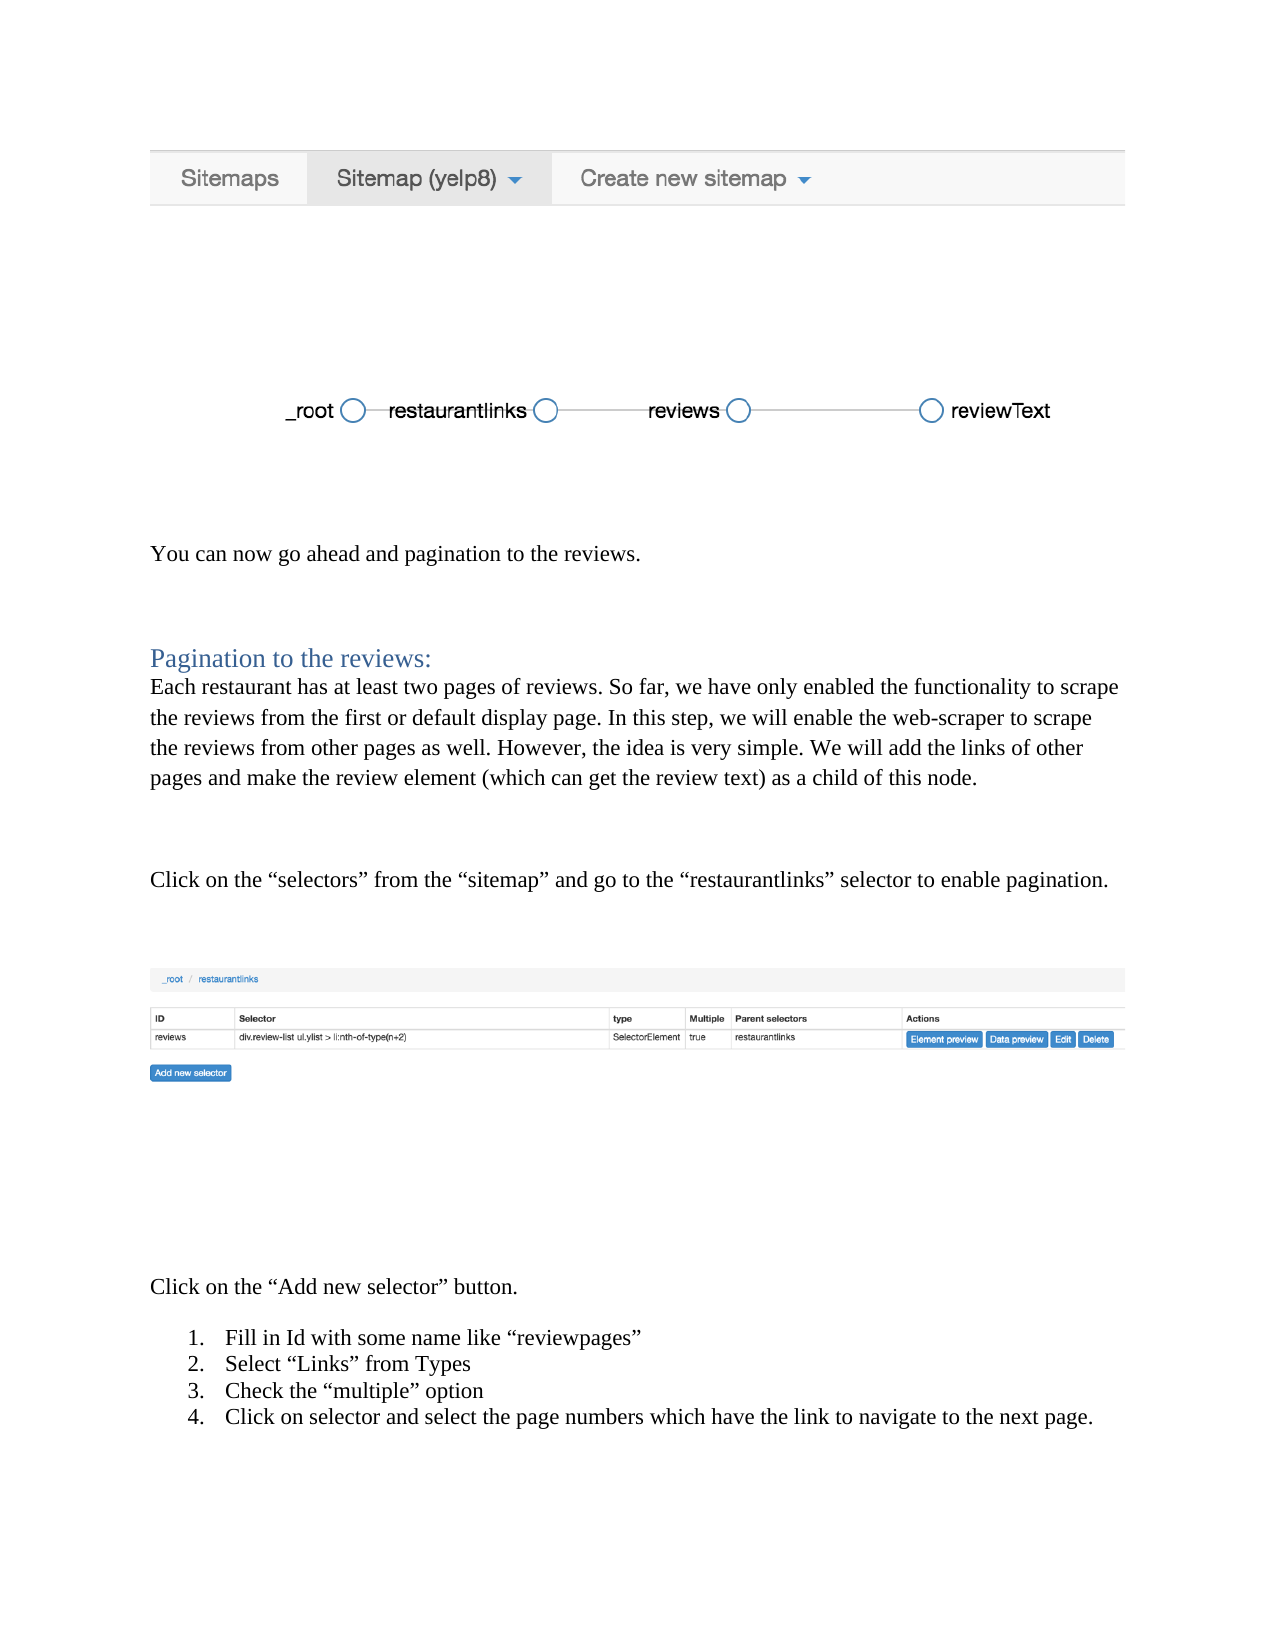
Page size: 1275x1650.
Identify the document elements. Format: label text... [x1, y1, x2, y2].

picture [150, 150, 1125, 464]
text You can now go ahead and pagination to the reviews. [150, 540, 1125, 566]
picture [150, 968, 1125, 1095]
list Click on selector and select the page numbers which have the link to navigate to the next page. [187, 1403, 1125, 1429]
subtitle Pagination to the reviews: [150, 642, 1125, 673]
text Click on the “Add new selector” button. [150, 1273, 1125, 1299]
text Each restaurant has at least two pages of reviews. So far, we have only enabled the functionality to scrape the reviews from the first or default display page. In this step, we will enable the web-scraper to scrape the reviews from other pages as well. However, the idea is very simple. We will add the links of other pages and make the review element (which can get the review text) as a child of this node. [150, 673, 1125, 790]
list Check the “multiple” option [187, 1377, 1125, 1403]
list Select “Links” from Types [187, 1350, 1125, 1377]
text Click on the “selectors” from the “sitemap” and go to the “restaurantlinks” selector to enable pagination. [150, 866, 1125, 892]
list Fill in Id with some name like “reviewpages” [187, 1324, 1125, 1350]
